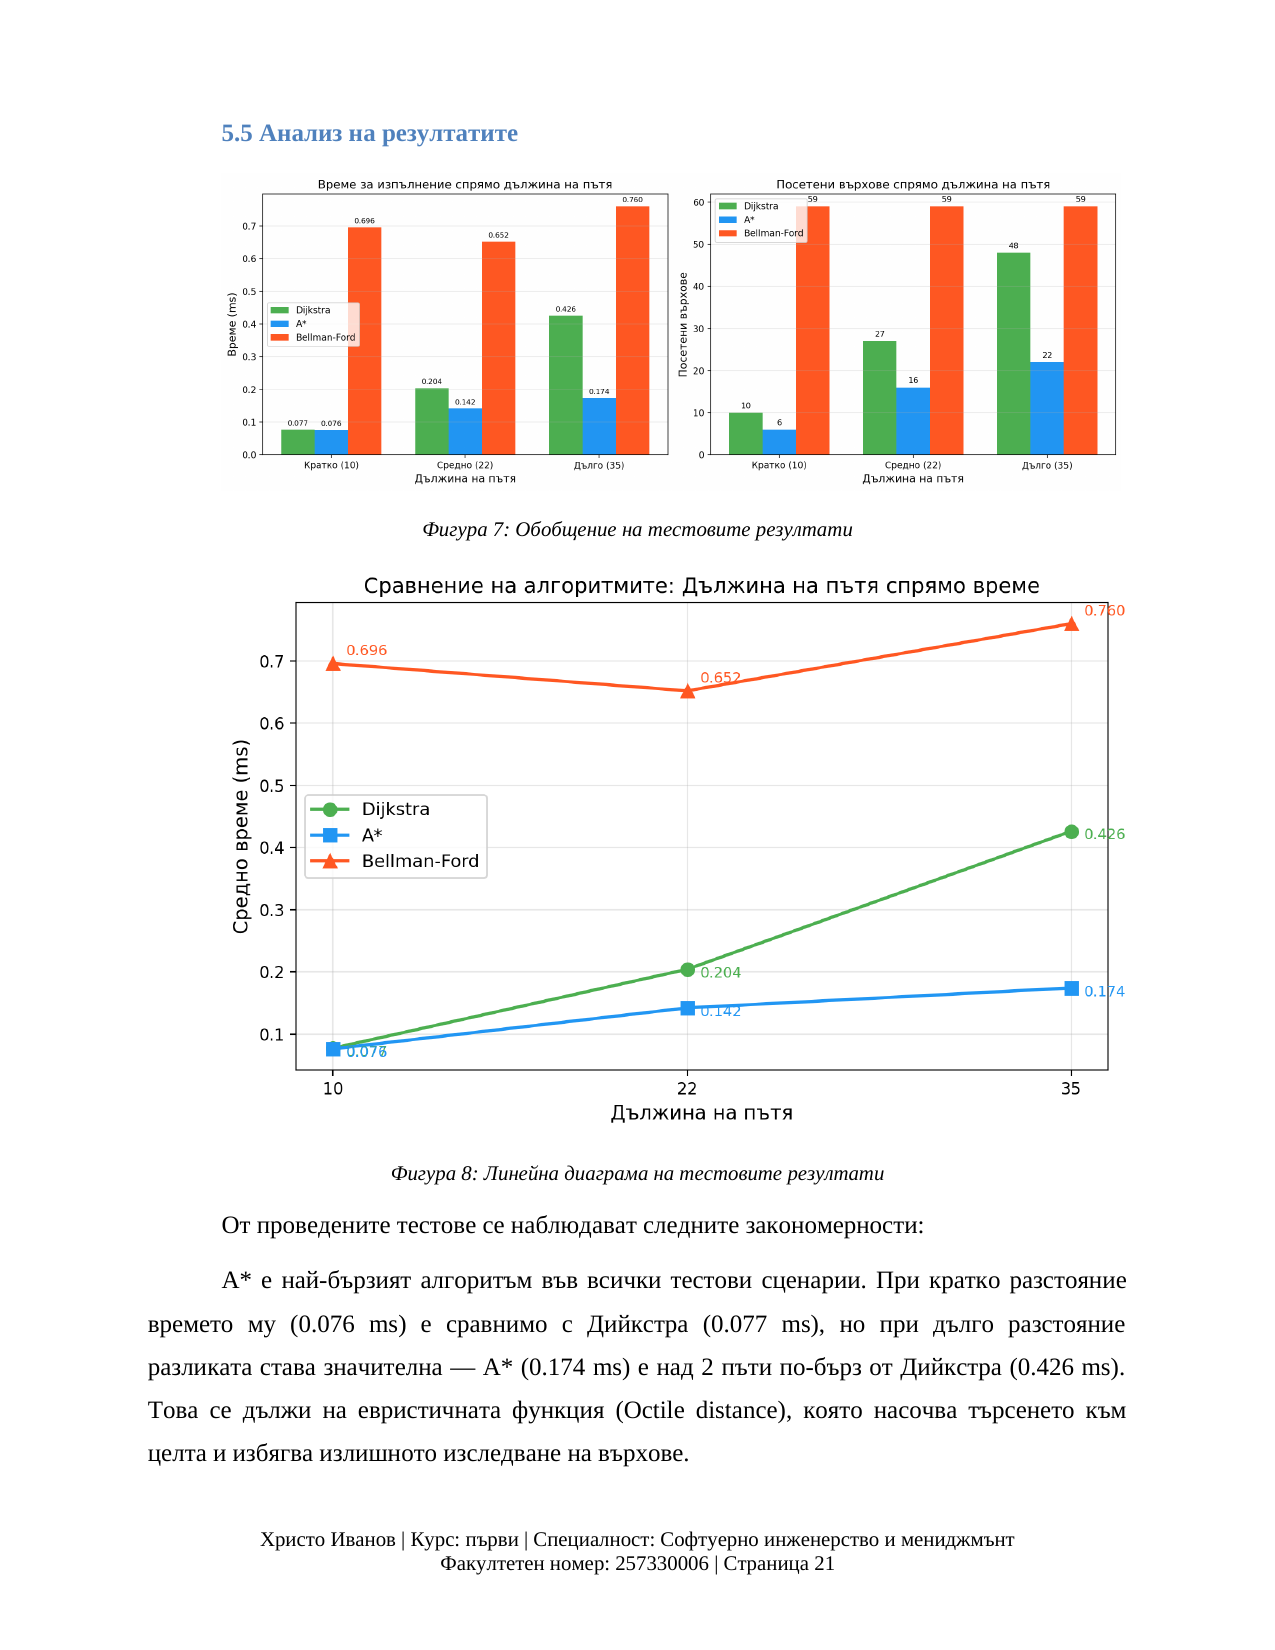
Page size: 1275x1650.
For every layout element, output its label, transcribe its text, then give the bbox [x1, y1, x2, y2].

text От проведените тестове се наблюдават следните закономерности: [148, 1210, 1127, 1239]
text A* е най-бързият алгоритъм във всички тестови сценарии. При кратко разстояние времето му (0.076 ms) е сравнимо с Дийкстра (0.077 ms), но при дълго разстояние разликата става значителна — A* (0.174 ms) е над 2 пъти по-бърз от Дийкстра (0.426 ms). Това се дължи на евристичната функция (Octile distance), която насочва търсенето към целта и избягва излишното изследване на върхове. [148, 1266, 1127, 1467]
picture [221, 565, 1137, 1135]
text Фигура 7: Обобщение на тестовите резултати [148, 517, 1127, 541]
text Фигура 8: Линейна диаграма на тестовите резултати [148, 1161, 1127, 1185]
picture [221, 173, 1122, 491]
subtitle 5.5 Анализ на резултатите [148, 118, 1127, 147]
